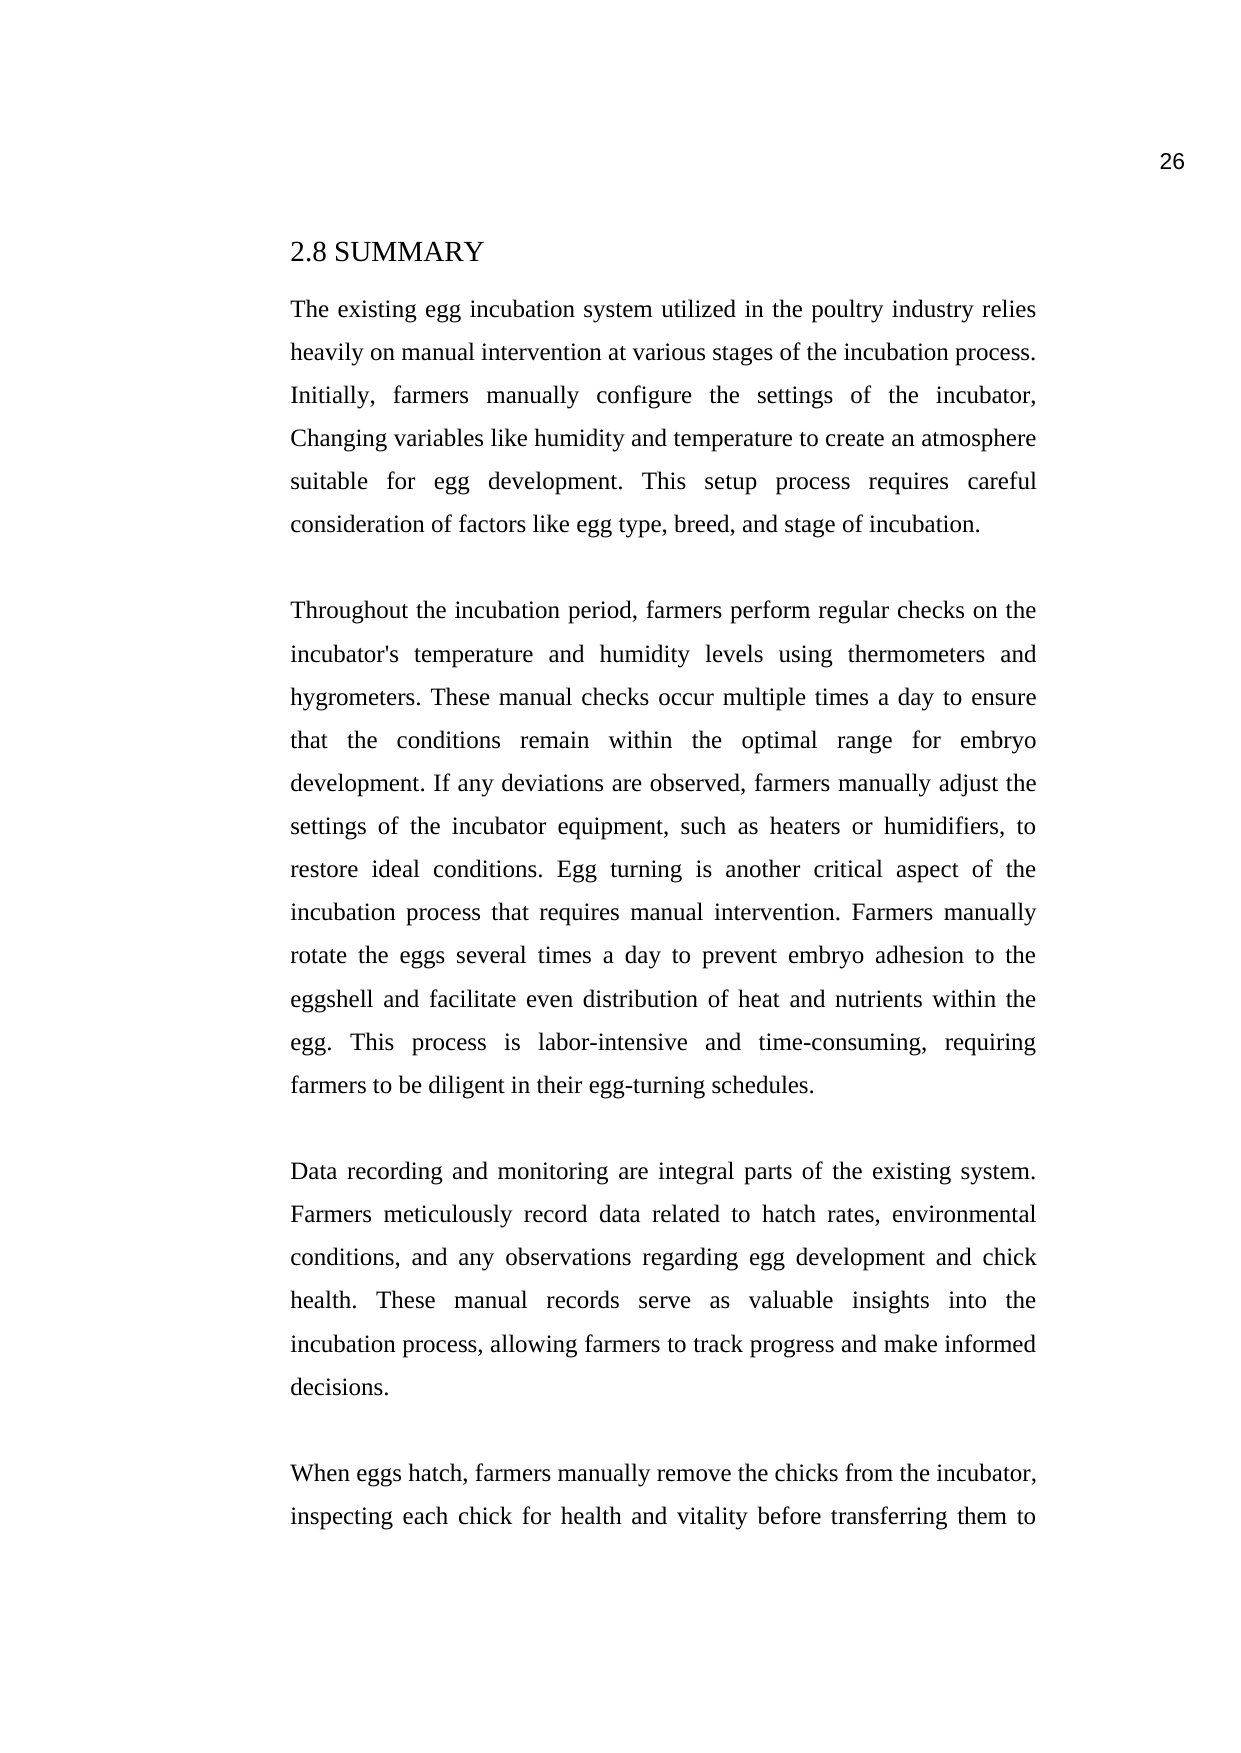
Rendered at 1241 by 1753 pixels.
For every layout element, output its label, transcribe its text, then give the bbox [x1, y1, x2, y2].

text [290, 1458, 1037, 1530]
text 2.8 SUMMARY [290, 234, 1037, 267]
text Throughout the incubation period, farmers perform regular checks on the incubator's temperature and humidity levels using thermometers and hygrometers. These manual checks occur multiple times a day to ensure that the conditions remain within the optimal range for embryo development. If any deviations are observed, farmers manually adjust the settings of the incubator equipment, such as heaters or humidifiers, to restore ideal conditions. Egg turning is another critical aspect of the incubation process that requires manual intervention. Farmers manually rotate the eggs several times a day to prevent embryo adhesion to the eggshell and facilitate even distribution of heat and nutrients within the egg. This process is labor-intensive and time-consuming, requiring farmers to be diligent in their egg-turning schedules. [290, 596, 1037, 1099]
text Data recording and monitoring are integral parts of the existing system. Farmers meticulously record data related to hatch rates, environmental conditions, and any observations regarding egg development and chick health. These manual records serve as valuable insights into the incubation process, allowing farmers to track progress and make informed decisions. [290, 1156, 1037, 1401]
text The existing egg incubation system utilized in the poultry industry relies heavily on manual intervention at various stages of the incubation process. Initially, farmers manually configure the settings of the incubator, Changing variables like humidity and temperature to create an atmosphere suitable for egg development. This setup process requires careful consideration of factors like egg type, breed, and stage of incubation. [290, 294, 1037, 538]
